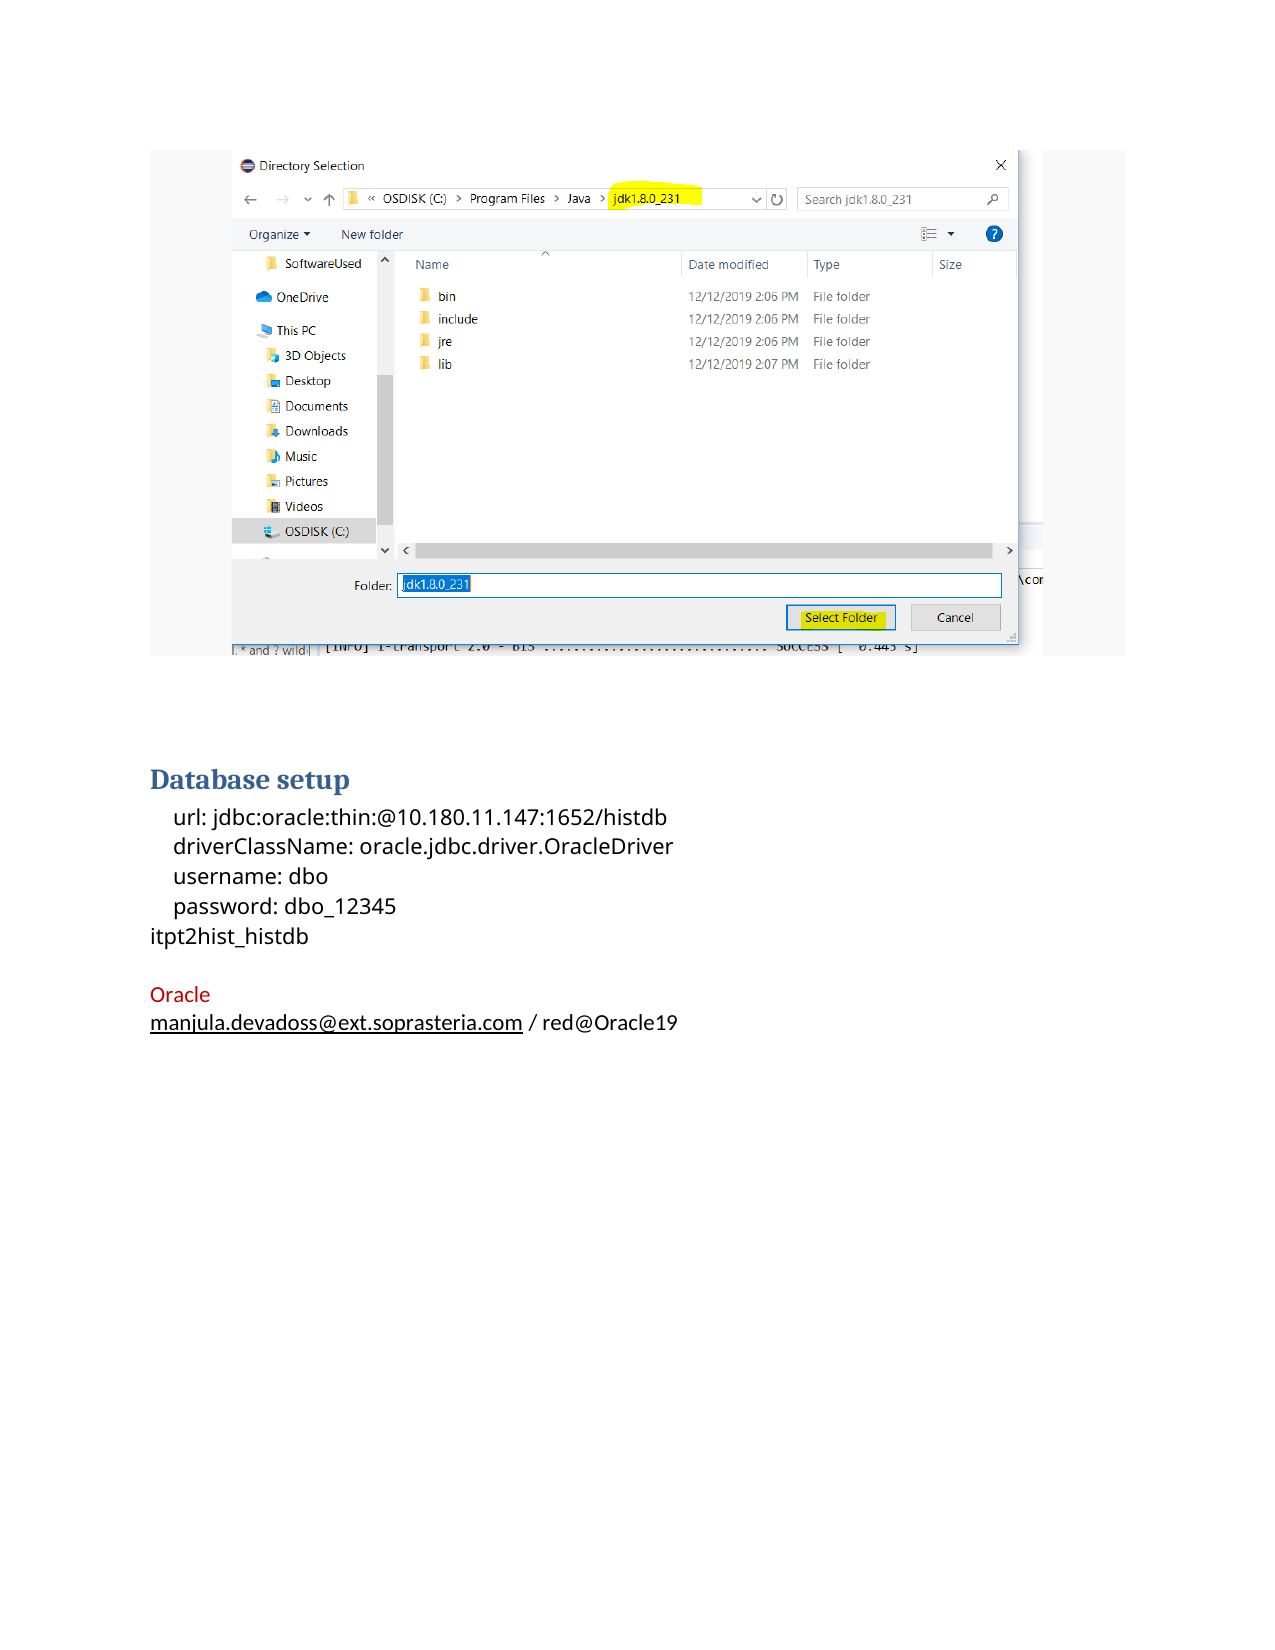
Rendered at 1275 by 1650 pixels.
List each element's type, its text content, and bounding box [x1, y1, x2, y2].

text itpt2hist_histdb [150, 921, 1125, 951]
text Oracle [150, 980, 1125, 1008]
subtitle Database setup [150, 763, 1125, 797]
text manjula.devadoss@ext.soprasteria.com / red@Oracle19 [150, 1008, 1125, 1036]
picture [231, 150, 1044, 656]
text url: jdbc:oracle:thin:@10.180.11.147:1652/histdb driverClassName: oracle.jdbc.driver.OracleDriver username: dbo password: dbo_12345 [150, 802, 1125, 921]
